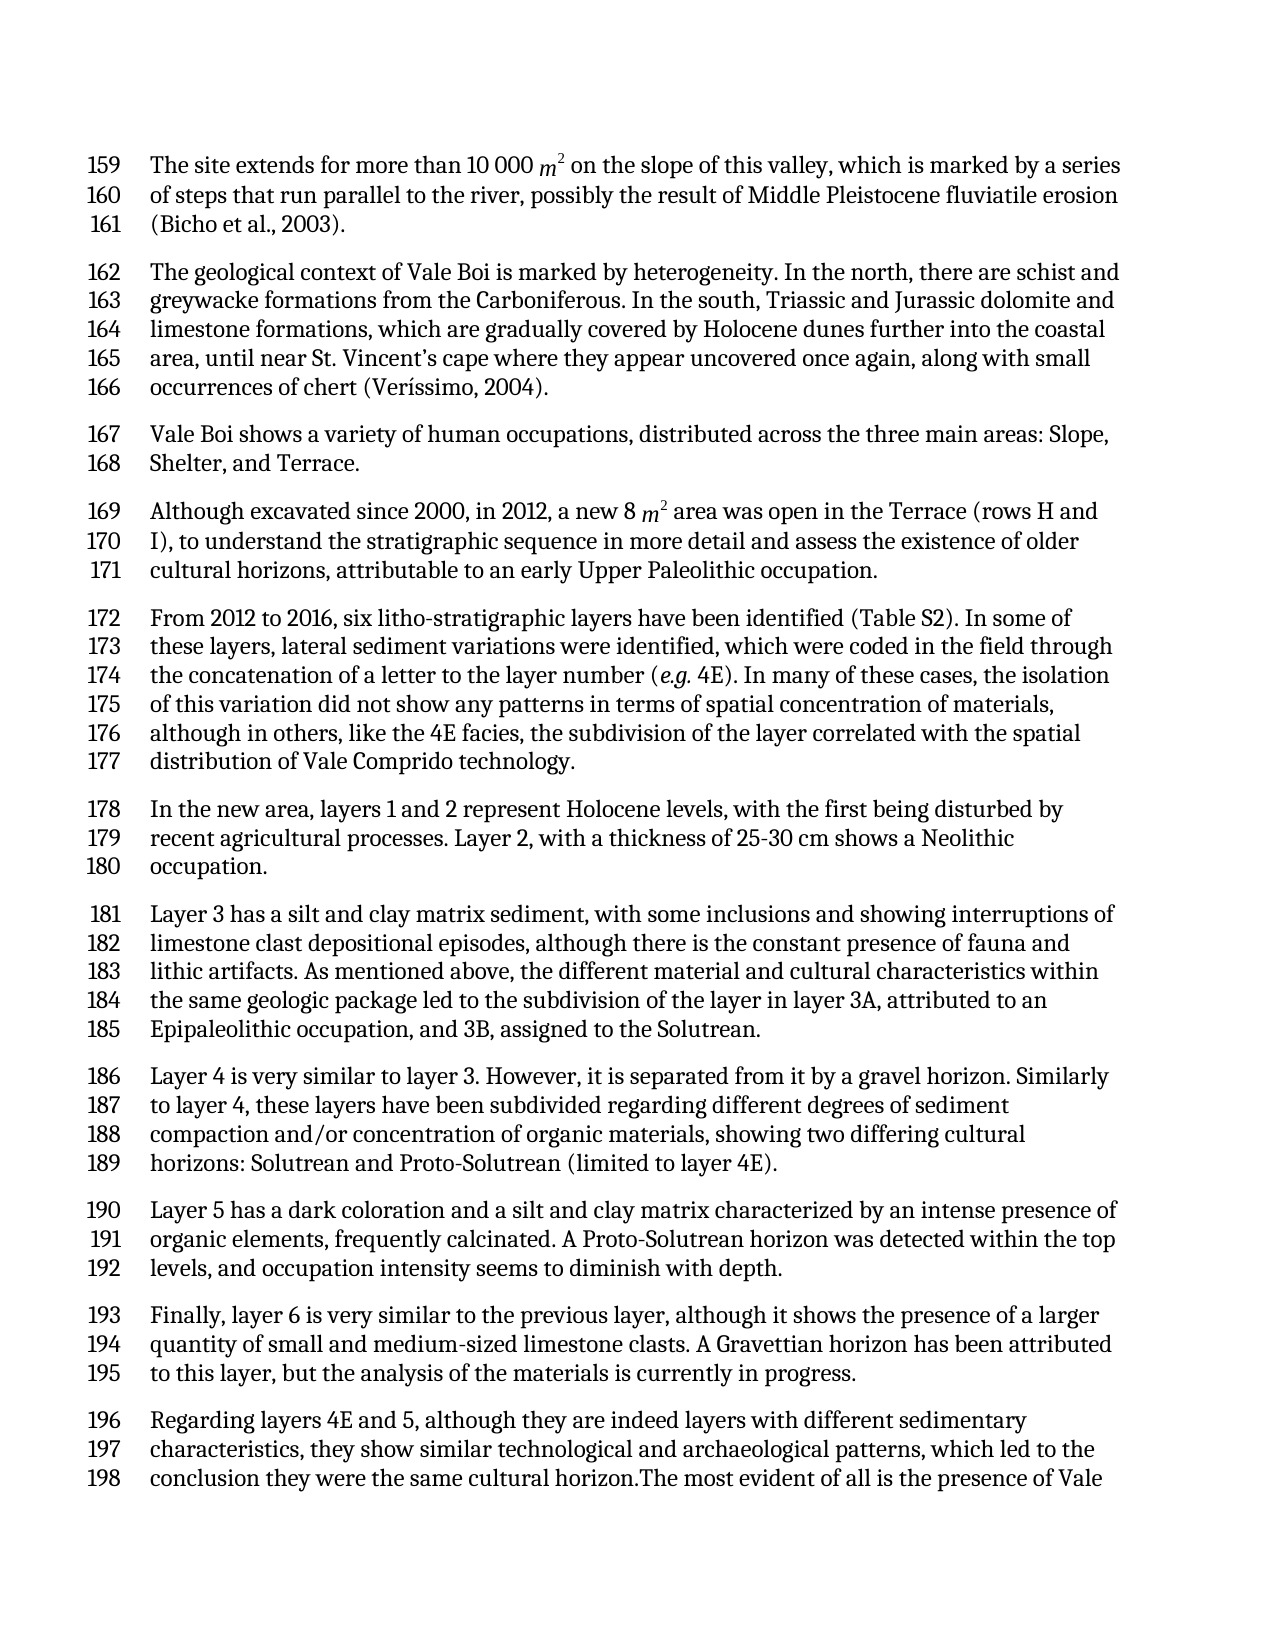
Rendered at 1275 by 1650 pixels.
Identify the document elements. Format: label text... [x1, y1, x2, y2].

text Vale Boi shows a variety of human occupations, distributed across the three main areas: Slope, Shelter, and Terrace. [150, 420, 1125, 477]
text From 2012 to 2016, six litho-stratigraphic layers have been identified (Table S2). In some of these layers, lateral sediment variations were identified, which were coded in the field through the concatenation of a letter to the layer number (e.g. 4E). In many of these cases, the isolation of this variation did not show any patterns in terms of spatial concentration of materials, although in others, like the 4E facies, the subdivision of the layer correlated with the spatial distribution of Vale Comprido technology. [150, 603, 1125, 776]
text Finally, layer 6 is very similar to the previous layer, although it shows the presence of a larger quantity of small and medium-sized limestone clasts. A Gravettian horizon has been attributed to this layer, but the analysis of the materials is currently in progress. [150, 1301, 1125, 1387]
text Layer 3 has a silt and clay matrix sediment, with some inclusions and showing interruptions of limestone clast depositional episodes, although there is the constant presence of fauna and lithic artifacts. As mentioned above, the different material and cultural characteristics within the same geologic package led to the subdivision of the layer in layer 3A, attributed to an Epipaleolithic occupation, and 3B, assigned to the Solutrean. [150, 900, 1125, 1043]
text Layer 4 is very similar to layer 3. However, it is separated from it by a gravel horizon. Similarly to layer 4, these layers have been subdivided regarding different degrees of sediment compaction and/or concentration of organic materials, showing two differing cultural horizons: Solutrean and Proto-Solutrean (limited to layer 4E). [150, 1062, 1125, 1177]
text Although excavated since 2000, in 2012, a new 8 area was open in the Terrace (rows H and I), to understand the stratigraphic sequence in more detail and assess the existence of older cultural horizons, attributable to an early Upper Paleolithic occupation. [150, 496, 1125, 585]
text The site extends for more than 10 000 on the slope of this valley, which is marked by a series of steps that run parallel to the river, possibly the result of Middle Pleistocene fluviatile erosion (Bicho et al., 2003). [150, 150, 1125, 239]
text In the new area, layers 1 and 2 represent Holocene levels, with the first being disturbed by recent agricultural processes. Layer 2, with a thickness of 25-30 cm shows a Neolithic occupation. [150, 795, 1125, 881]
text The geological context of Vale Boi is marked by heterogeneity. In the north, there are schist and greywacke formations from the Carboniferous. In the south, Triassic and Jurassic dolomite and limestone formations, which are gradually covered by Holocene dunes further into the coastal area, until near St. Vincent’s cape where they appear uncovered once again, along with small occurrences of chert (Veríssimo, 2004). [150, 257, 1125, 401]
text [150, 1406, 1125, 1492]
text Layer 5 has a dark coloration and a silt and clay matrix characterized by an intense presence of organic elements, frequently calcinated. A Proto-Solutrean horizon was detected within the top levels, and occupation intensity seems to diminish with depth. [150, 1196, 1125, 1282]
